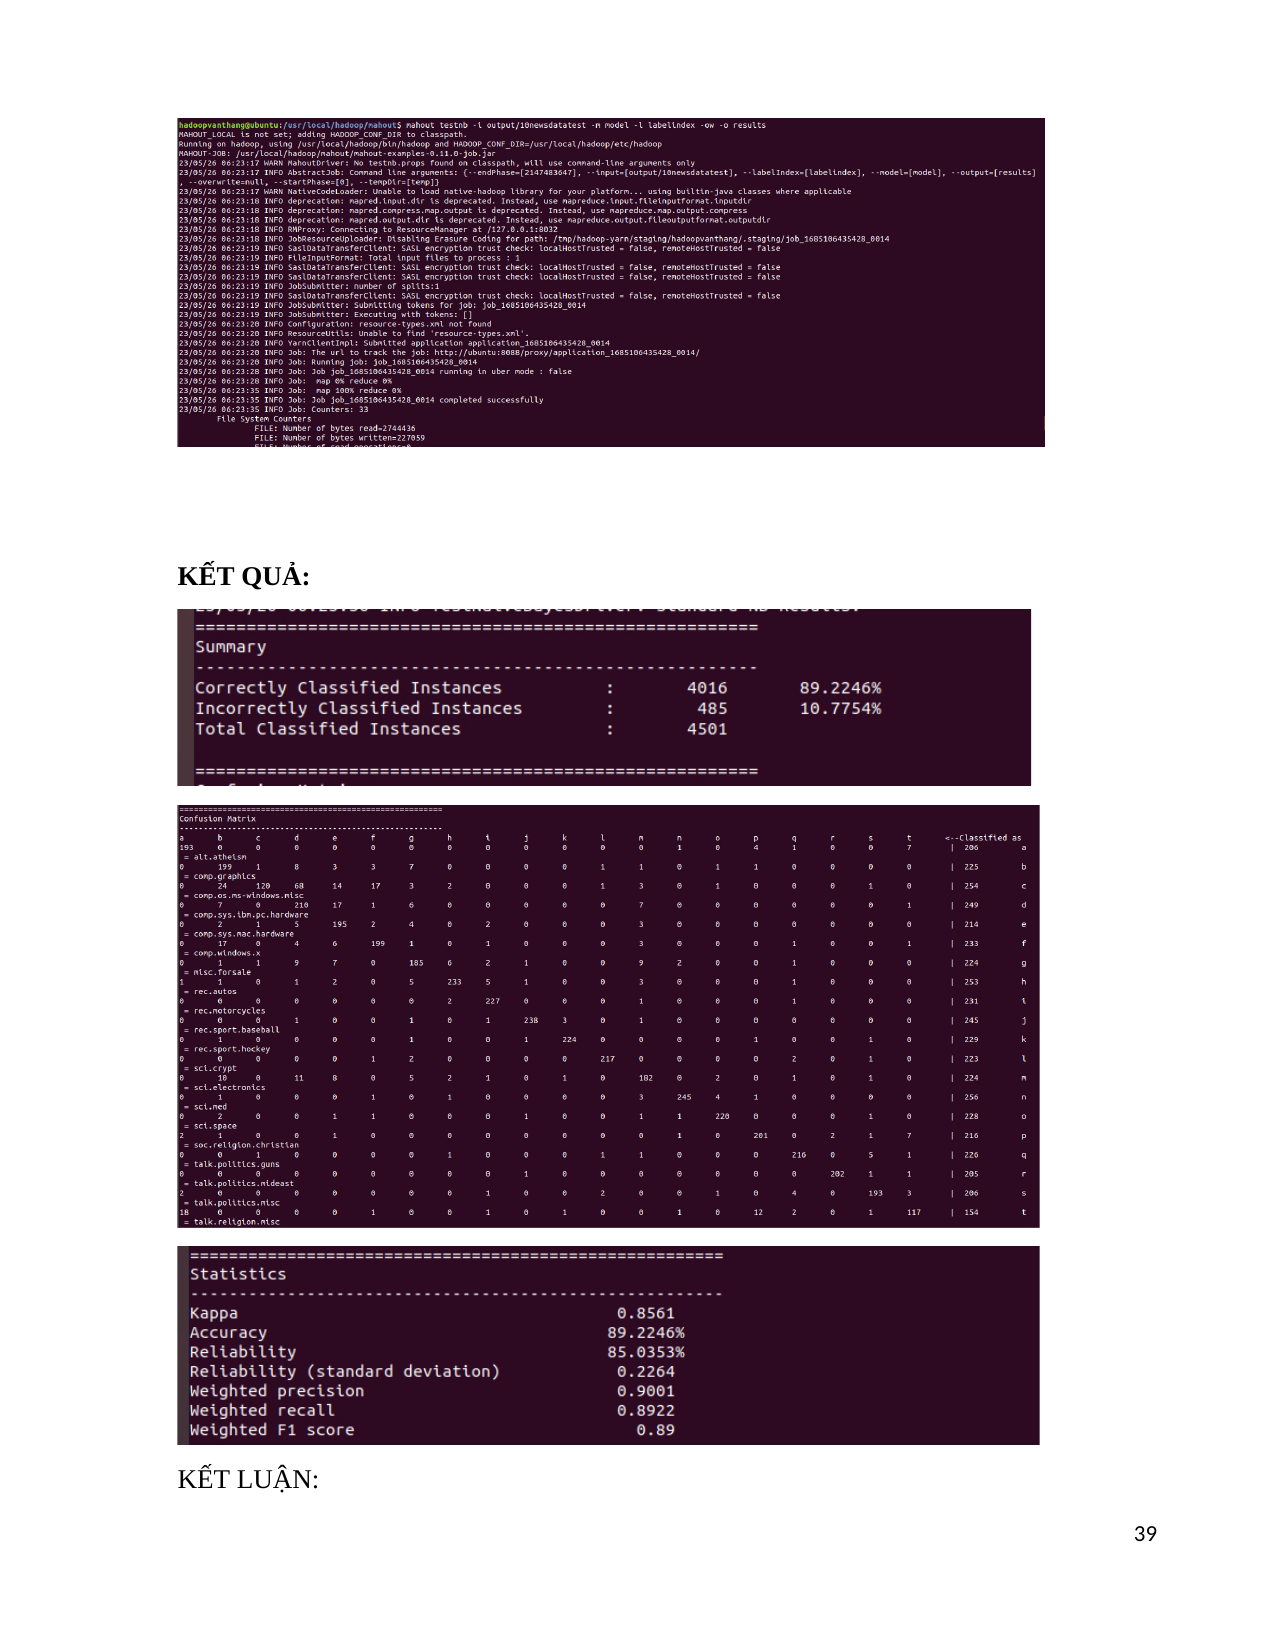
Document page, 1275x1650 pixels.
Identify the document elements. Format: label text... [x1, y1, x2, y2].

picture [177, 1246, 1040, 1445]
picture [177, 609, 1032, 786]
picture [177, 118, 1045, 447]
text KẾT QUẢ: [177, 559, 1157, 591]
picture [177, 805, 1040, 1228]
text KẾT LUẬN: [177, 1463, 1157, 1494]
